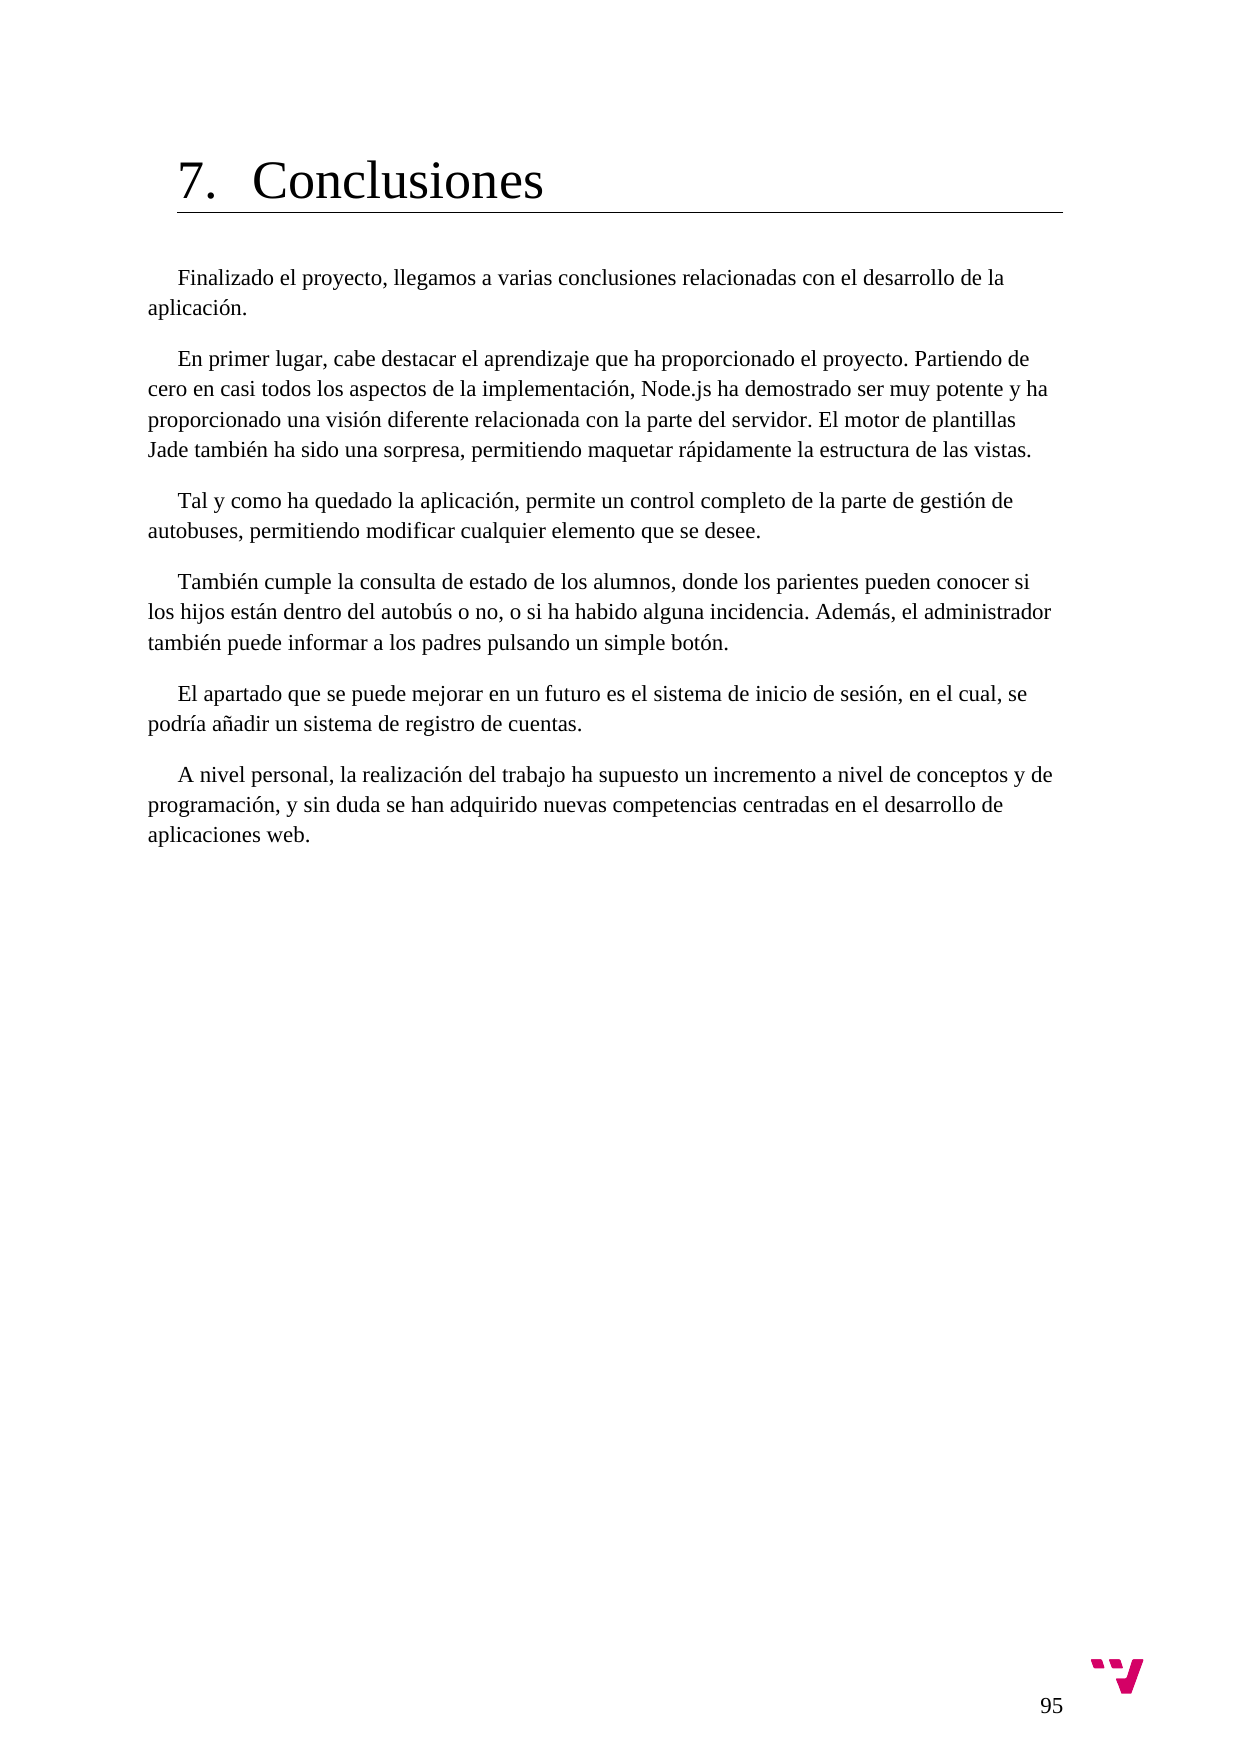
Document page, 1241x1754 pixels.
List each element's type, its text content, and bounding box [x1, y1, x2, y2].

text Tal y como ha quedado la aplicación, permite un control completo de la parte de gestión de autobuses, permitiendo modificar cualquier elemento que se desee. [148, 487, 1063, 543]
text En primer lugar, cabe destacar el aprendizaje que ha proporcionado el proyecto. Partiendo de cero en casi todos los aspectos de la implementación, Node.js ha demostrado ser muy potente y ha proporcionado una visión diferente relacionada con la parte del servidor. El motor de plantillas Jade también ha sido una sorpresa, permitiendo maquetar rápidamente la estructura de las vistas. [148, 345, 1063, 462]
picture [1090, 1659, 1144, 1694]
text A nivel personal, la realización del trabajo ha supuesto un incremento a nivel de conceptos y de programación, y sin duda se han adquirido nuevas competencias centradas en el desarrollo de aplicaciones web. [148, 761, 1063, 848]
text Finalizado el proyecto, llegamos a varias conclusiones relacionadas con el desarrollo de la aplicación. [148, 264, 1063, 321]
text También cumple la consulta de estado de los alumnos, donde los parientes pueden conocer si los hijos están dentro del autobús o no, o si ha habido alguna incidencia. Además, el administrador también puede informar a los padres pulsando un simple botón. [148, 568, 1063, 655]
text El apartado que se puede mejorar en un futuro es el sistema de inicio de sesión, en el cual, se podría añadir un sistema de registro de cuentas. [148, 680, 1063, 736]
subtitle Conclusiones [177, 148, 1063, 212]
